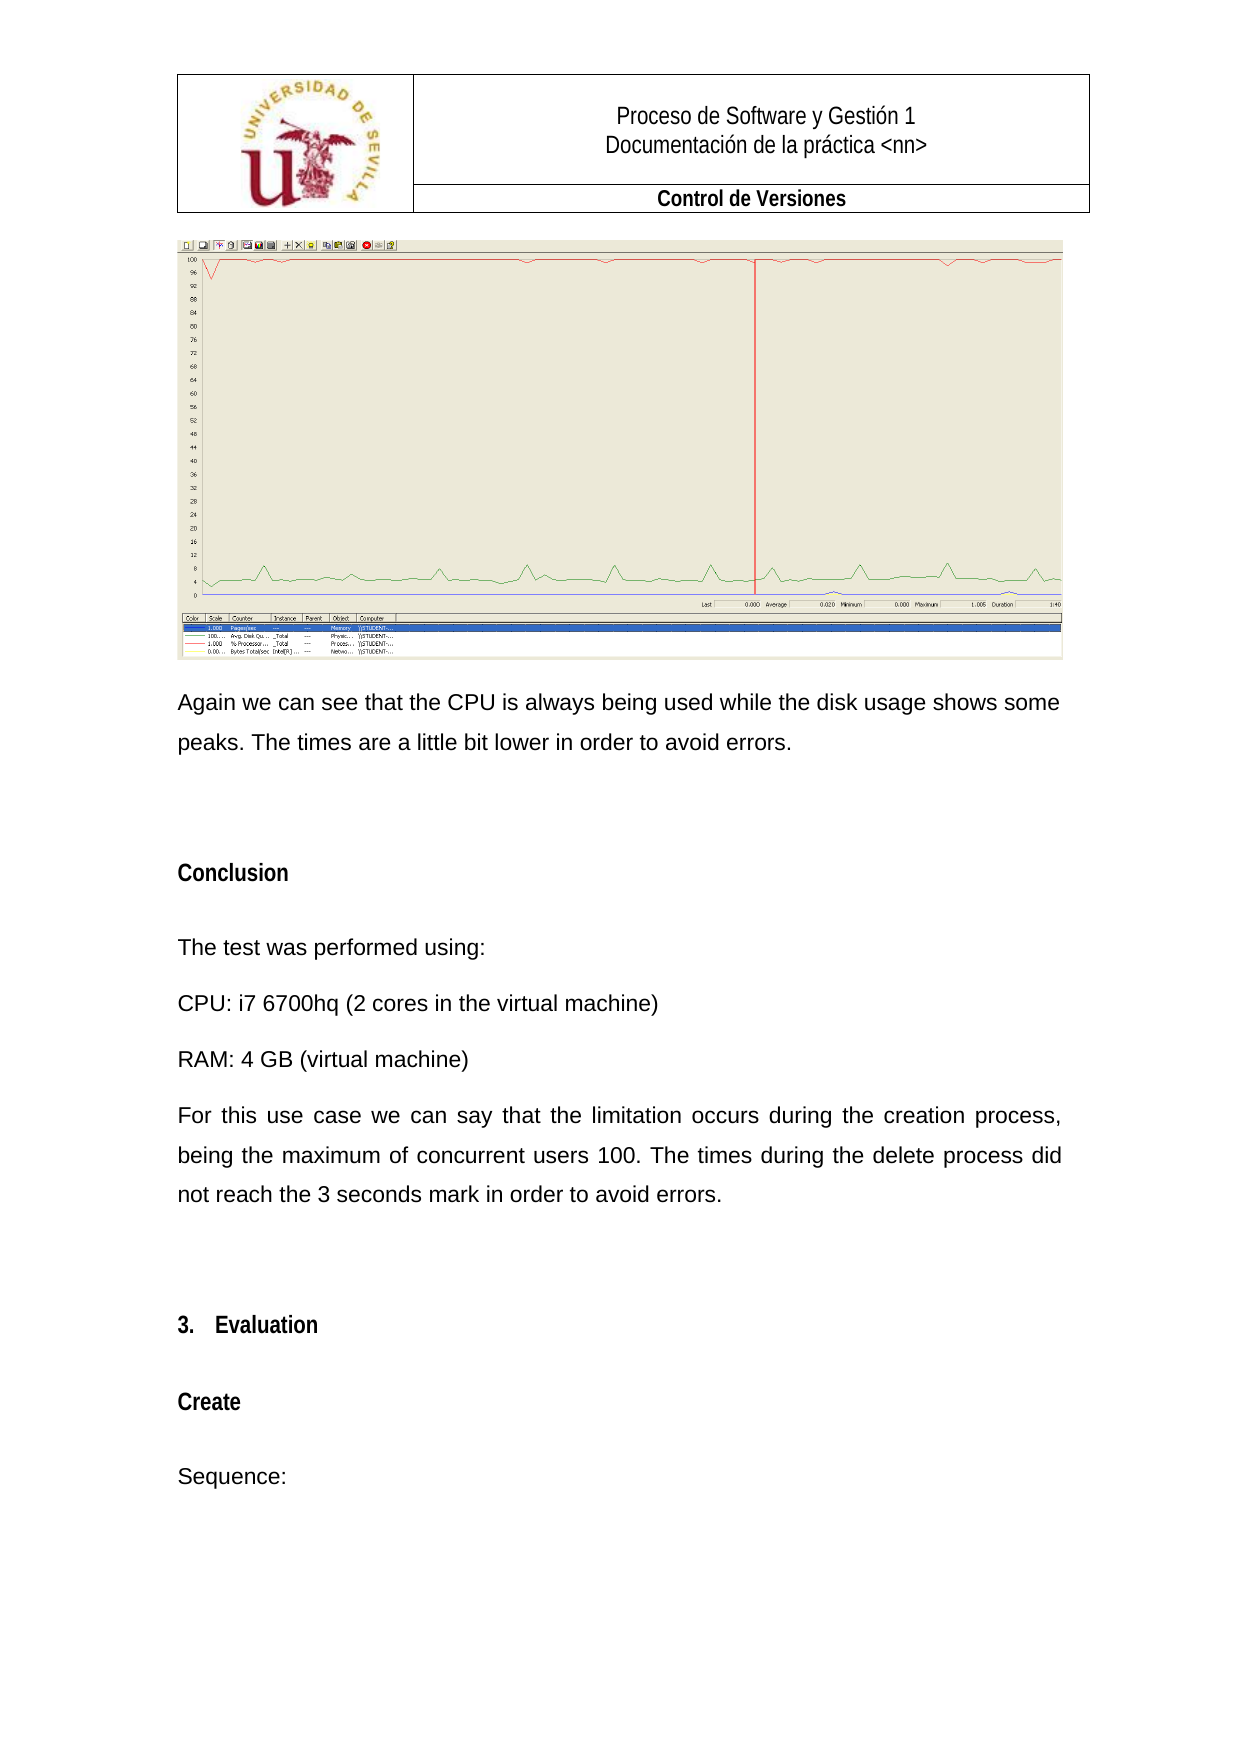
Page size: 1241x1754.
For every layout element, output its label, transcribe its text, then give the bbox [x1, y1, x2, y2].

subtitle Conclusion [177, 858, 1063, 886]
picture [240, 79, 381, 208]
subtitle Create [177, 1387, 1063, 1415]
picture [177, 239, 1063, 660]
text The test was performed using: [177, 934, 1063, 960]
text Again we can see that the CPU is always being used while the disk usage shows some peaks. The times are a little bit lower in order to avoid errors. [177, 689, 1063, 755]
text For this use case we can say that the limitation occurs during the creation process, being the maximum of concurrent users 100. The times during the delete process did not reach the 3 seconds mark in order to avoid errors. [177, 1102, 1063, 1208]
subtitle Evaluation [177, 1310, 1063, 1339]
text CPU: i7 6700hq (2 cores in the virtual machine) [177, 990, 1063, 1017]
text Sequence: [177, 1463, 1063, 1489]
text RAM: 4 GB (virtual machine) [177, 1046, 1063, 1073]
